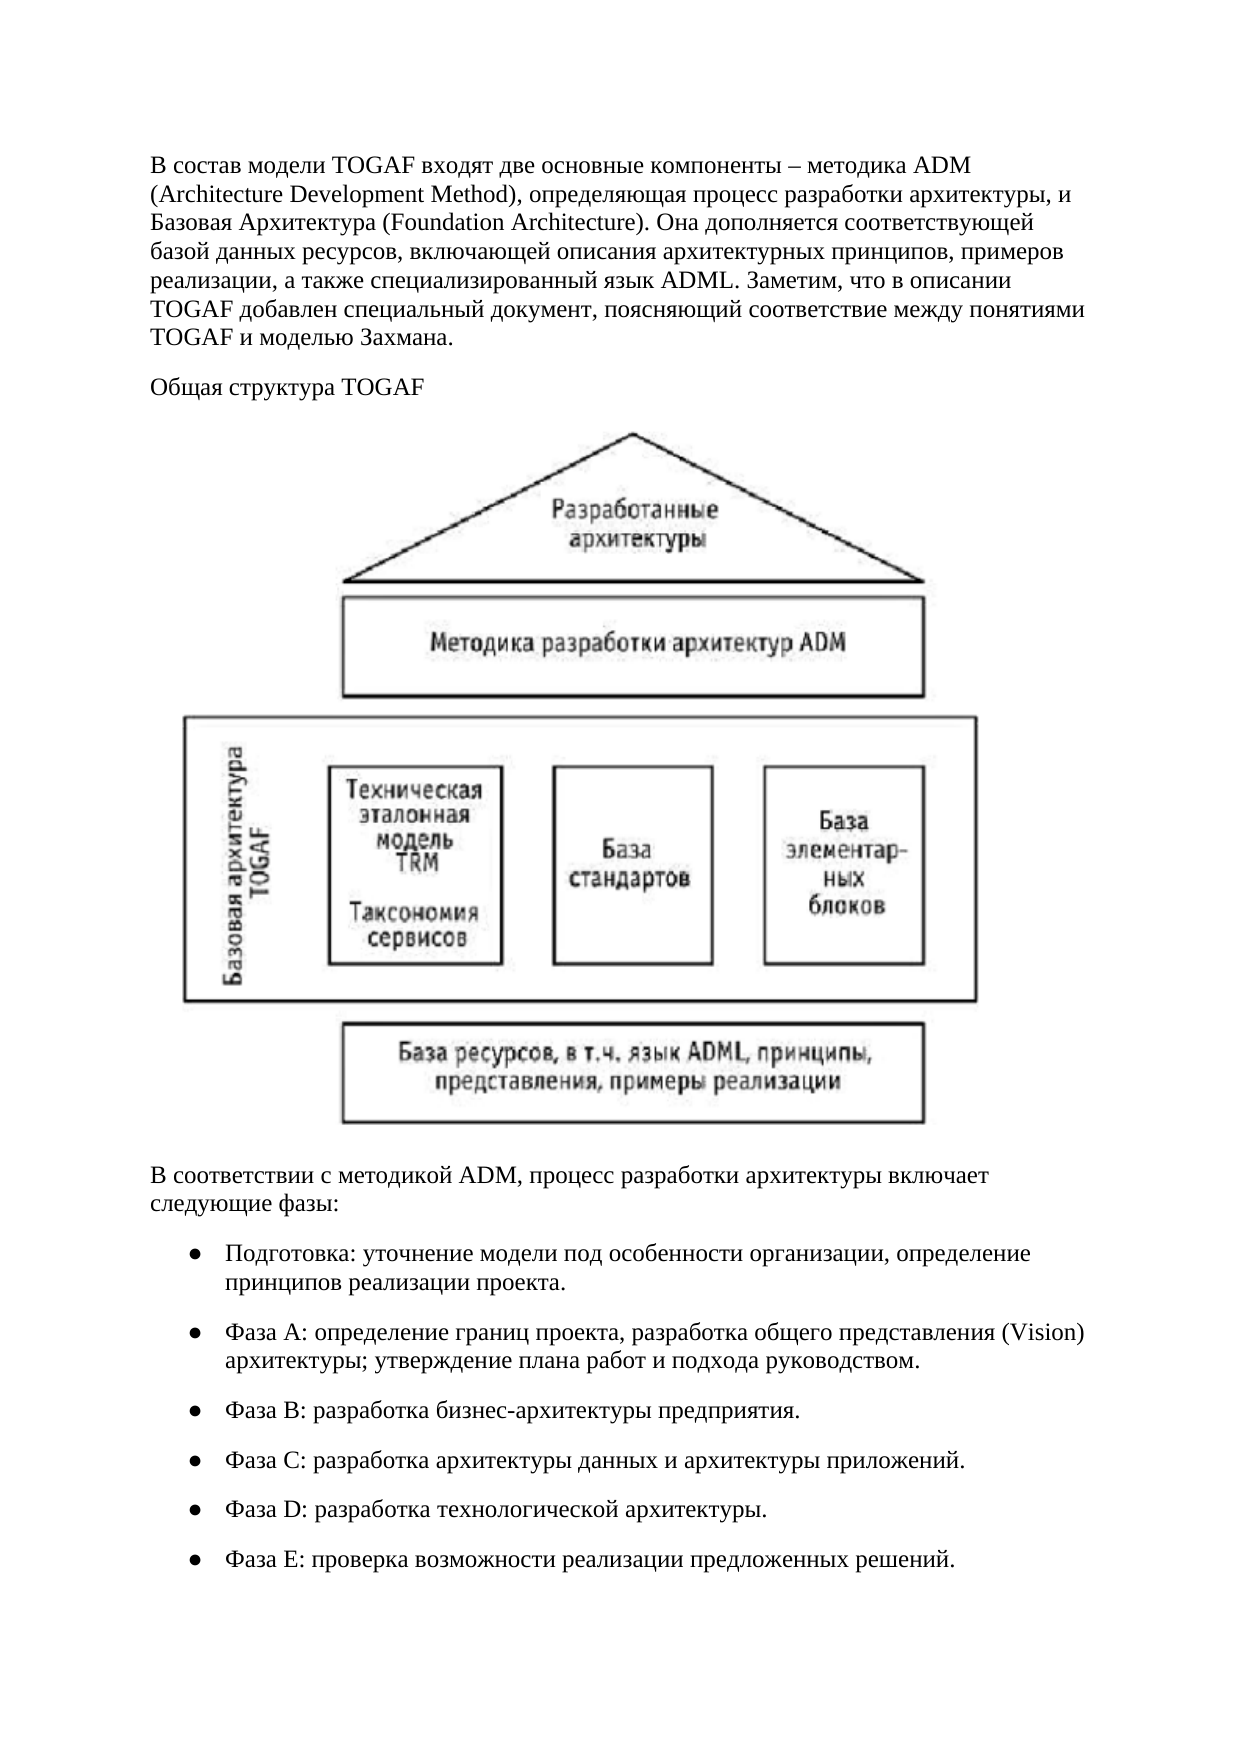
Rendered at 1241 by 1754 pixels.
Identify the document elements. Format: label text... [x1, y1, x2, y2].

text В соответствии с методикой ADM, процесс разработки архитектуры включает следующие фазы: [150, 1160, 1159, 1217]
list Фаза A: определение границ проекта, разработка общего представления (Vision) архитектуры; утверждение плана работ и подхода руководством. [187, 1316, 1090, 1374]
picture [150, 421, 1027, 1139]
list Фаза C: разработка архитектуры данных и архитектуры приложений. [187, 1444, 1090, 1473]
list Подготовка: уточнение модели под особенности организации, определение принципов реализации проекта. [187, 1238, 1090, 1296]
text В состав модели TOGAF входят две основные компоненты – методика ADM (Architecture Development Method), определяющая процесс разработки архитектуры, и Базовая Архитектура (Foundation Architecture). Она дополняется соответствующей базой данных ресурсов, включающей описания архитектурных принципов, примеров реализации, а также специализированный язык ADML. Заметим, что в описании TOGAF добавлен специальный документ, поясняющий соответствие между понятиями TOGAF и моделью Захмана. [150, 150, 1090, 351]
list Фаза B: разработка бизнес-архитектуры предприятия. [187, 1395, 1090, 1424]
list Фаза E: проверка возможности реализации предложенных решений. [187, 1544, 1090, 1573]
text Общая структура TOGAF [150, 372, 1090, 401]
list Фаза D: разработка технологической архитектуры. [187, 1494, 1090, 1523]
